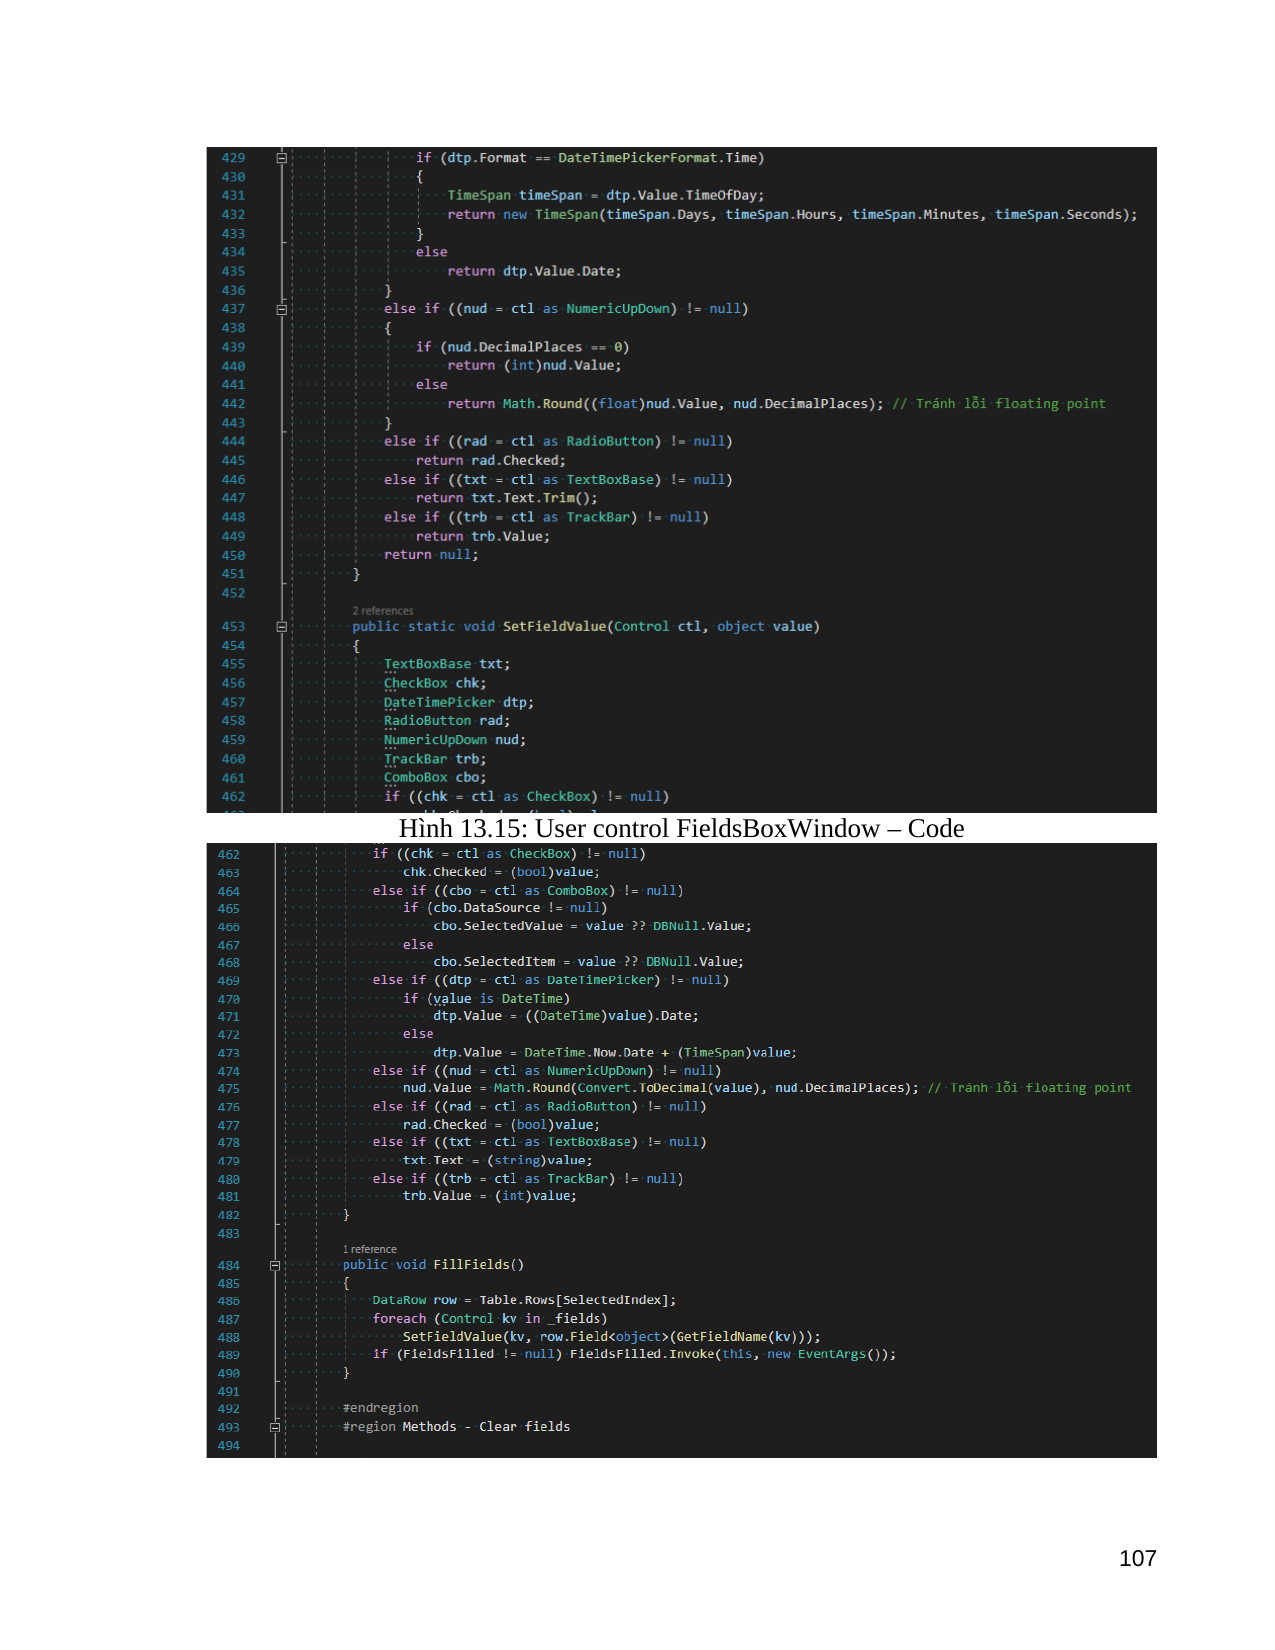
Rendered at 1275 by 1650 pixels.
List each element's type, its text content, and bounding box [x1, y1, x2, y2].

text Hình 13.15: User control FieldsBoxWindow – Code [207, 813, 1157, 843]
picture [206, 843, 1157, 1458]
picture [206, 147, 1157, 813]
